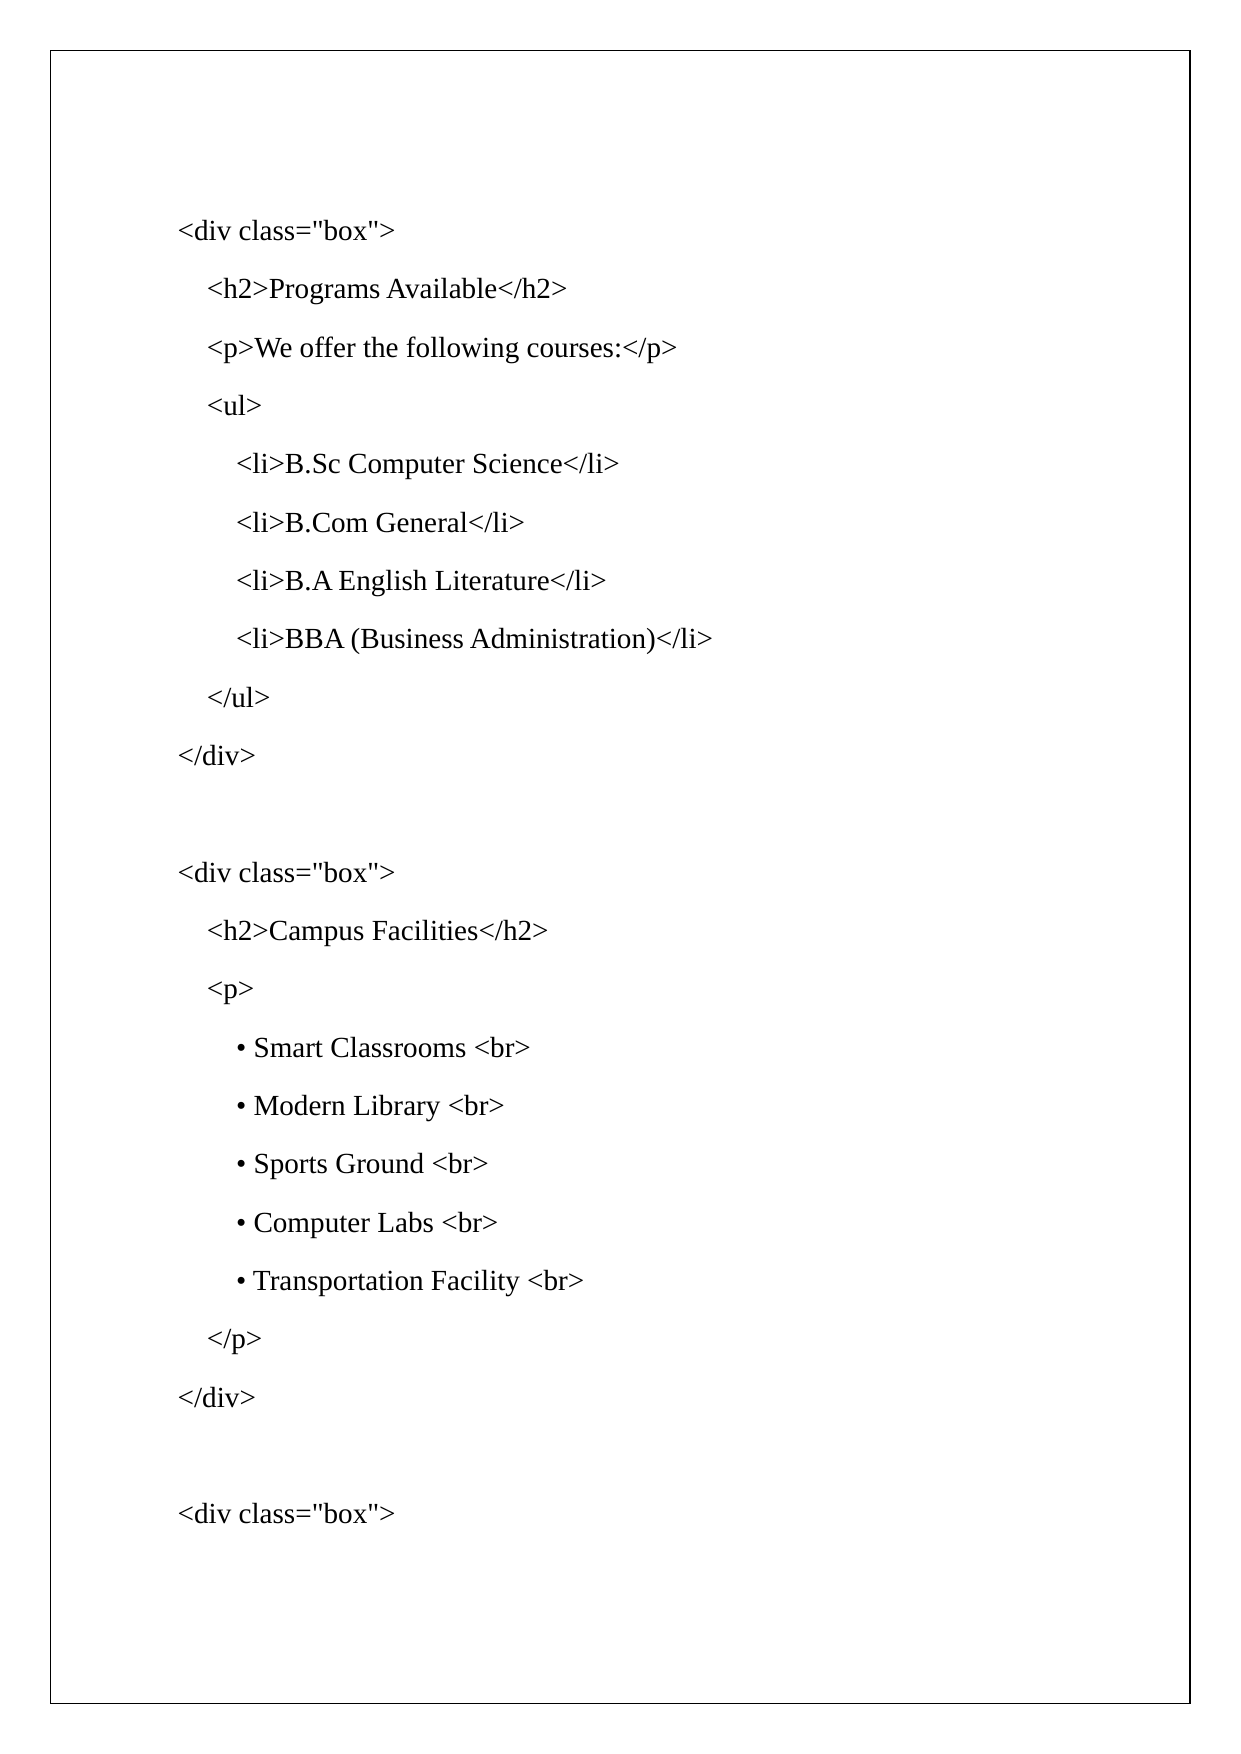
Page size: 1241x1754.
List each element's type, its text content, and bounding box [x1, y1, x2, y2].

text <div class="box"> [148, 213, 1175, 247]
text </ul> [148, 680, 1175, 713]
text <h2>Programs Available</h2> [148, 272, 1175, 305]
text • Computer Labs <br> [148, 1205, 1175, 1238]
text <li>B.Com General</li> [148, 505, 1175, 538]
text • Transportation Facility <br> [148, 1263, 1175, 1297]
text </div> [148, 1380, 1175, 1413]
text • Sports Ground <br> [148, 1147, 1175, 1180]
text <h2>Campus Facilities</h2> [148, 913, 1175, 947]
text </p> [148, 1322, 1175, 1355]
text • Smart Classrooms <br> [148, 1030, 1175, 1063]
text <li>BBA (Business Administration)</li> [148, 622, 1175, 655]
text <p>We offer the following courses:</p> [148, 330, 1175, 363]
text <p> [148, 972, 1175, 1005]
text <li>B.Sc Computer Science</li> [148, 447, 1175, 480]
text <ul> [148, 388, 1175, 422]
text • Modern Library <br> [148, 1088, 1175, 1122]
text <li>B.A English Literature</li> [148, 563, 1175, 597]
text </div> [148, 738, 1175, 772]
text <div class="box"> [148, 855, 1175, 888]
text <div class="box"> [148, 1497, 1175, 1530]
